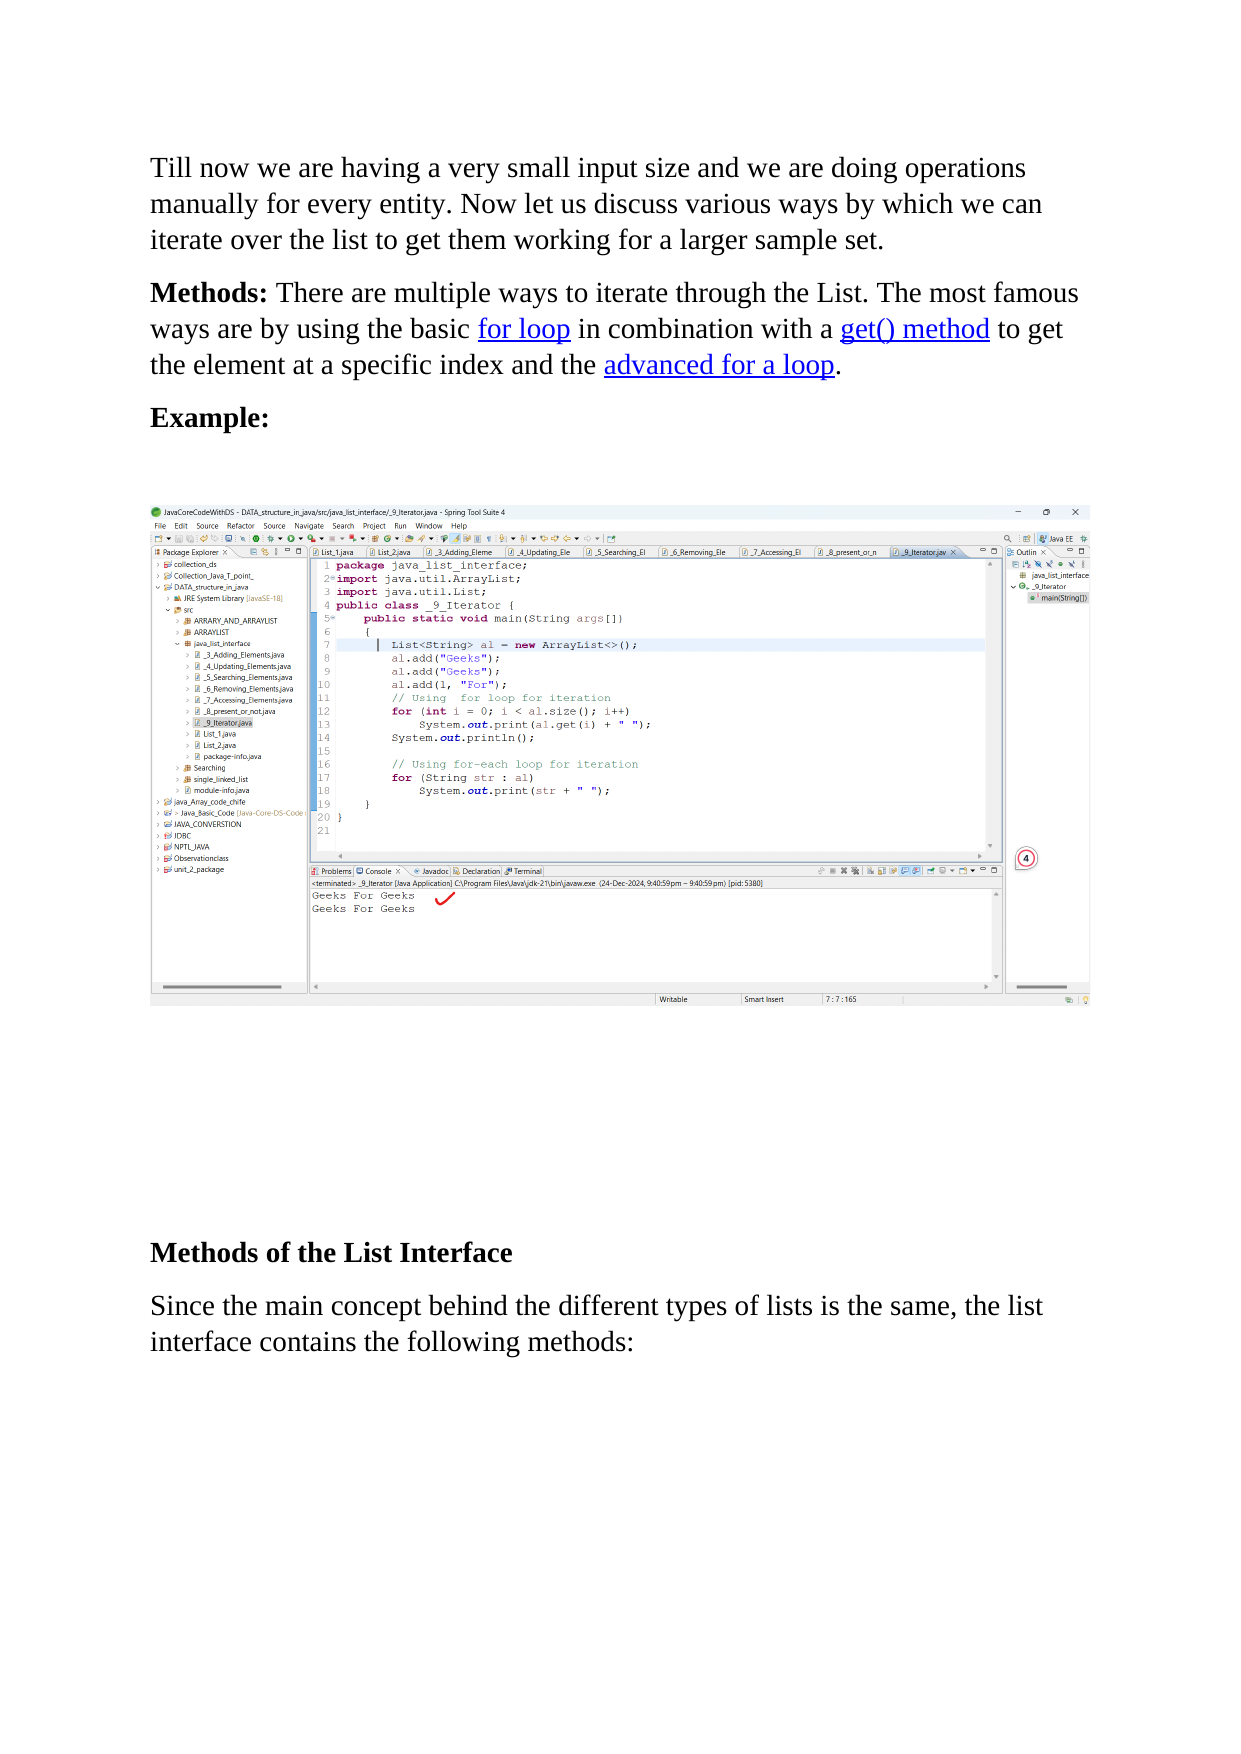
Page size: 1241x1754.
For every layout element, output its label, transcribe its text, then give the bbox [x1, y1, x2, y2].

picture [150, 505, 1091, 1006]
text Methods of the List Interface [150, 1235, 1090, 1269]
text Since the main concept behind the different types of lists is the same, the list interface contains the following methods: [150, 1288, 1090, 1358]
text Till now we are having a very small input size and we are doing operations manually for every entity. Now let us discuss various ways by which we can iterate over the list to get them working for a larger sample set. [150, 150, 1090, 256]
text Methods: There are multiple ways to iterate through the List. The most famous ways are by using the basic for loop in combination with a get() method to get the element at a specific index and the advanced for a loop. [150, 275, 1090, 381]
text Example: [150, 400, 1090, 434]
